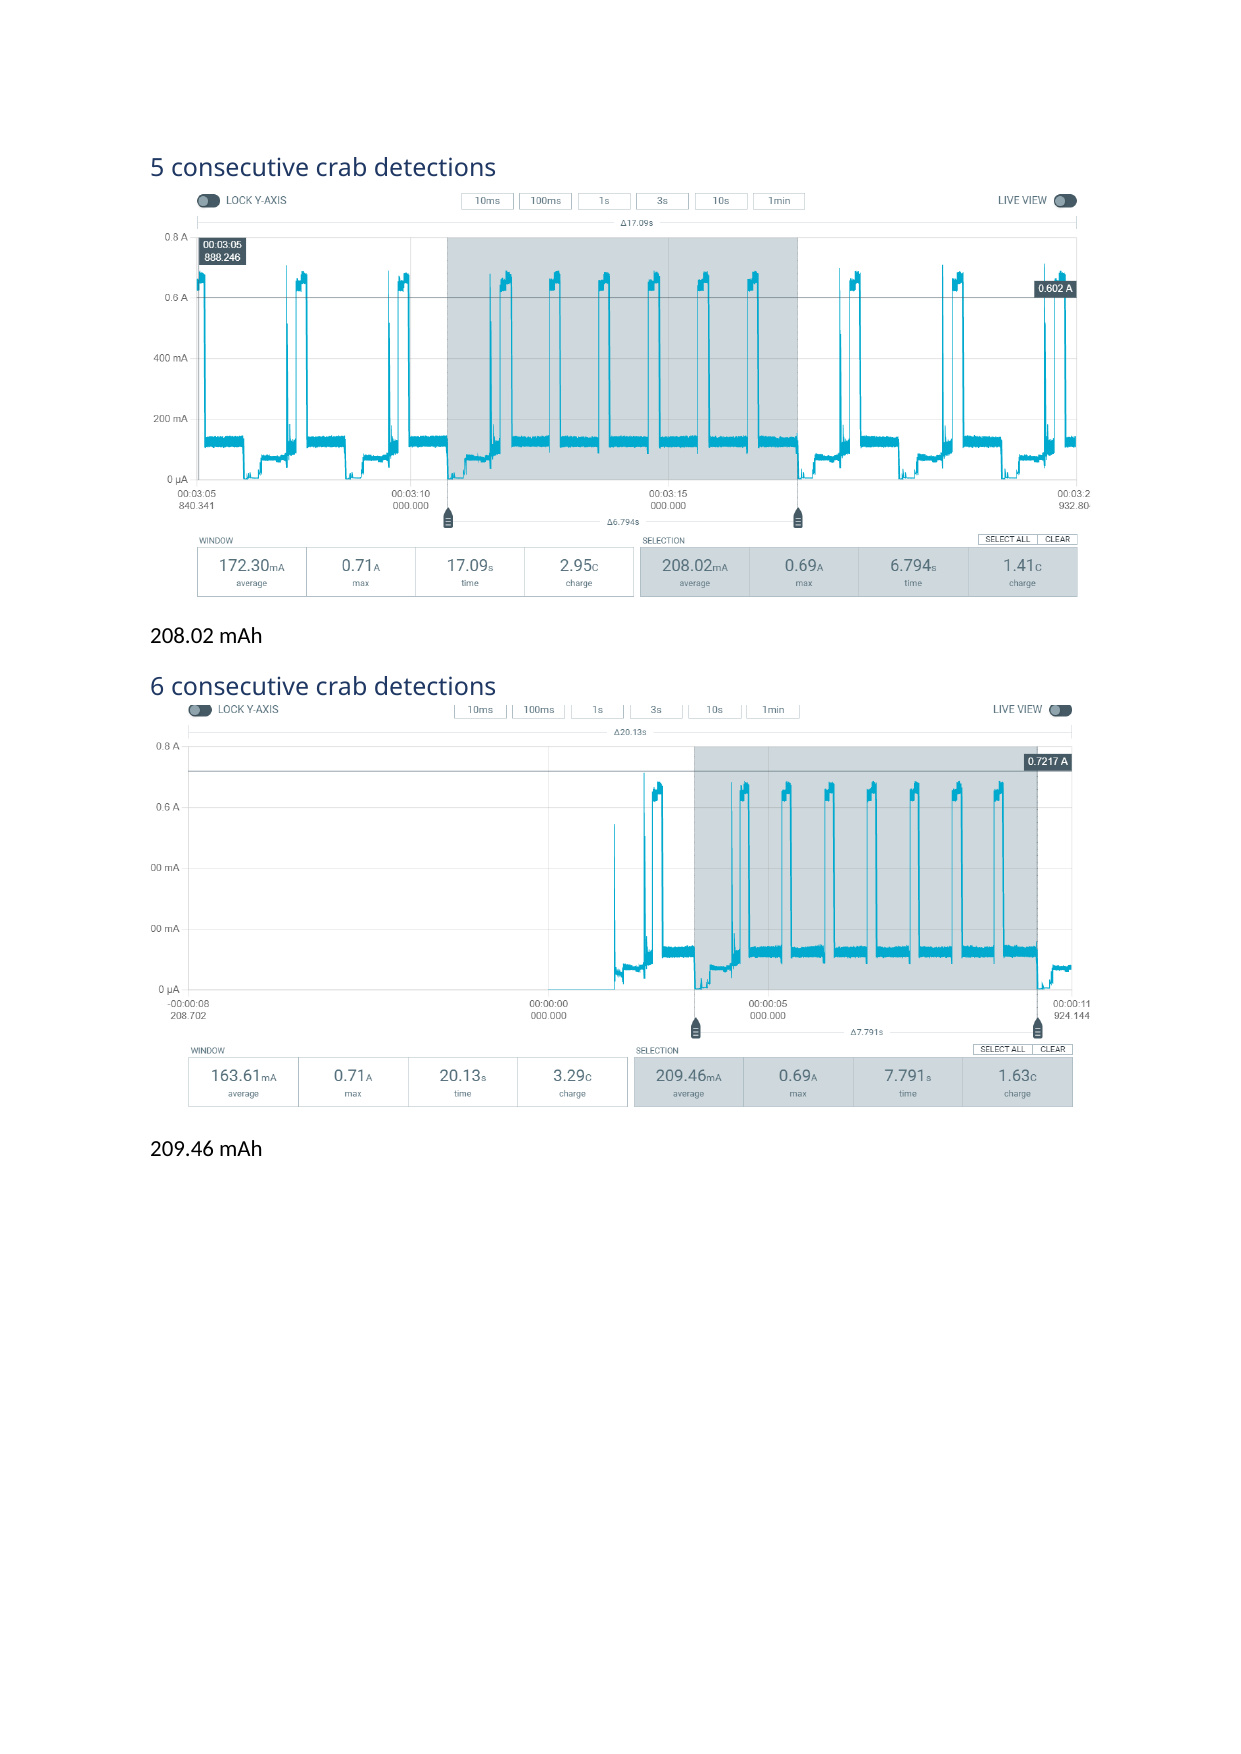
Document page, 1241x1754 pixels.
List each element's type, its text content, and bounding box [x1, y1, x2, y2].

picture [150, 705, 1091, 1116]
text 209.46 mAh [150, 1134, 1090, 1162]
text 208.02 mAh [150, 622, 1090, 649]
picture [150, 186, 1091, 603]
subtitle 5 consecutive crab detections [150, 150, 1090, 184]
subtitle 6 consecutive crab detections [150, 668, 1090, 702]
